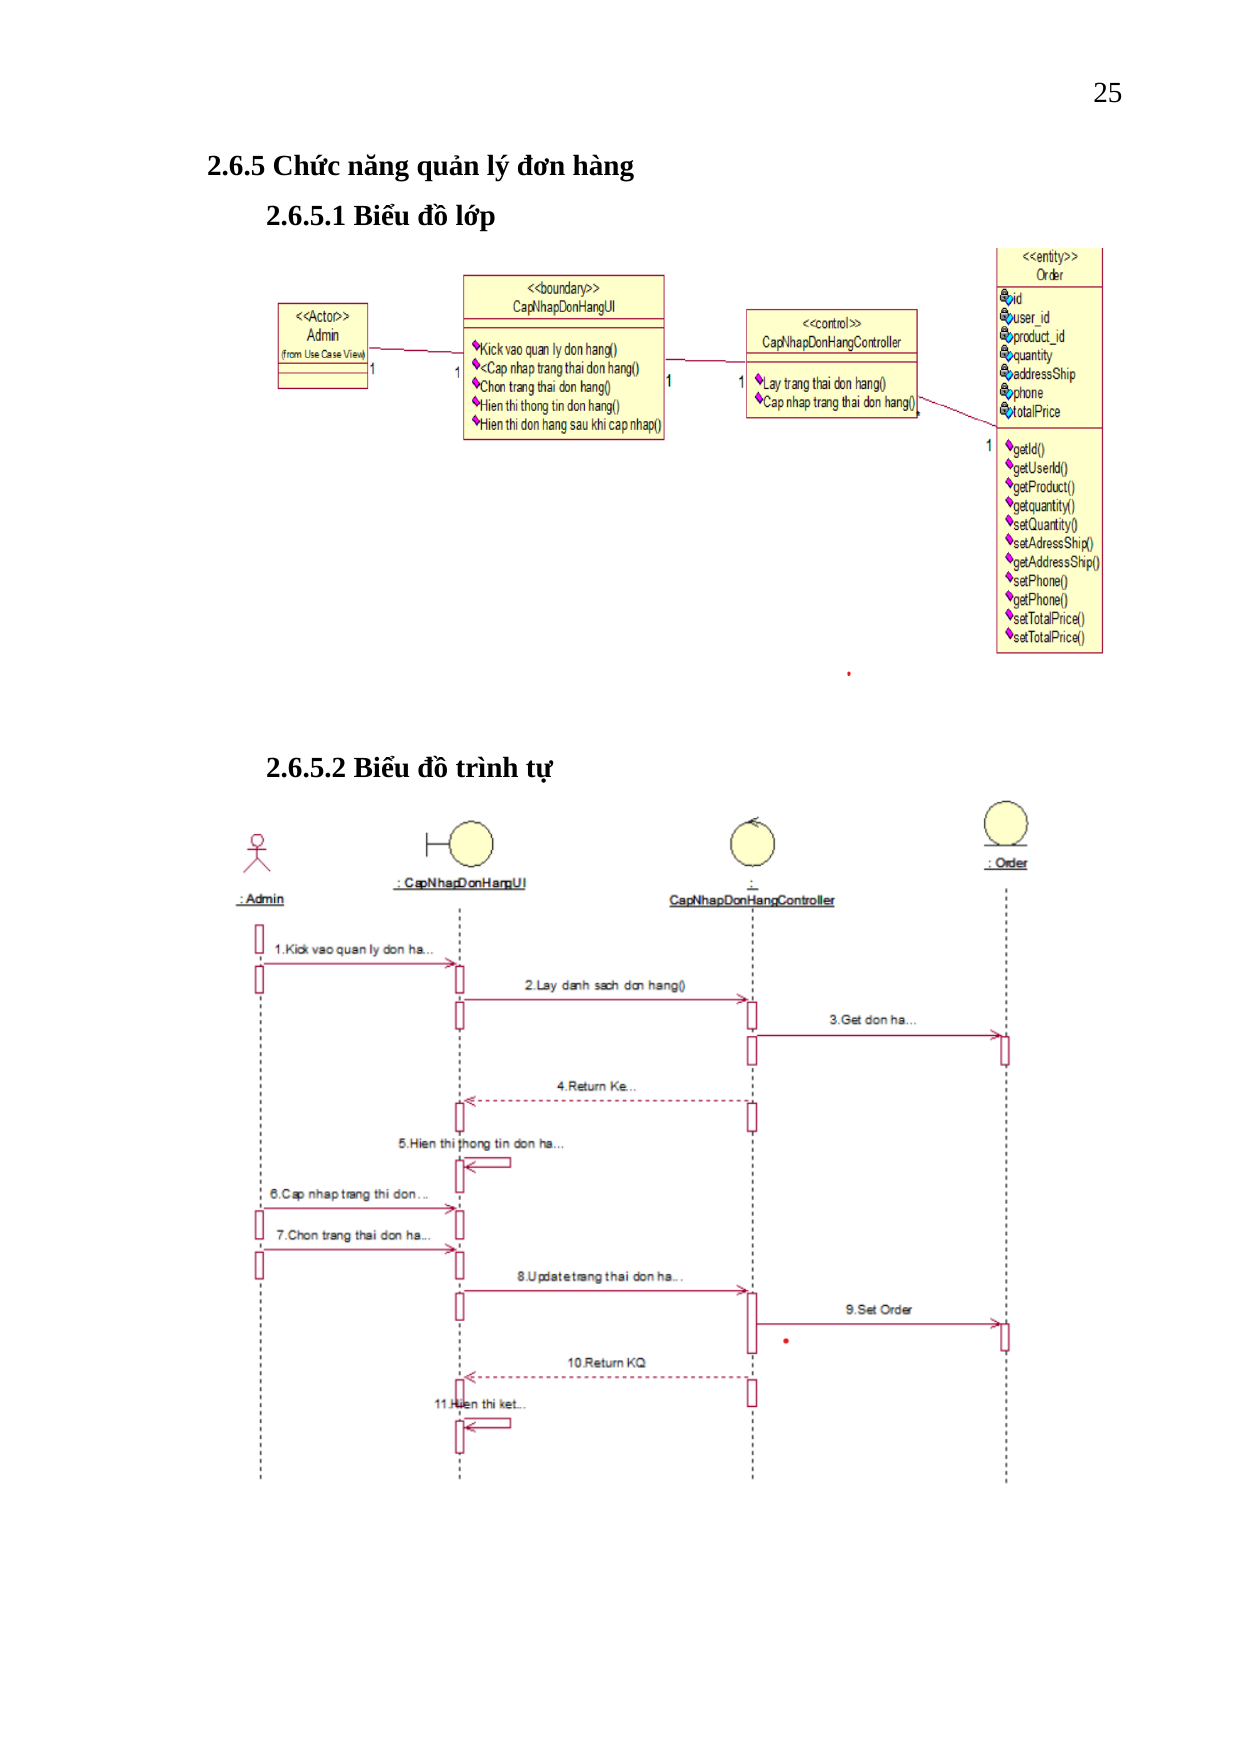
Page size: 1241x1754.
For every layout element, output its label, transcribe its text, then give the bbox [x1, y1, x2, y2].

text 2.6.5.2 Biểu đồ trình tự [207, 750, 1122, 784]
subtitle 2.6.5 Chức năng quản lý đơn hàng [207, 148, 1122, 181]
picture [206, 800, 1187, 1507]
picture [265, 248, 1175, 734]
text 2.6.5.1 Biểu đồ lớp [207, 198, 1122, 232]
